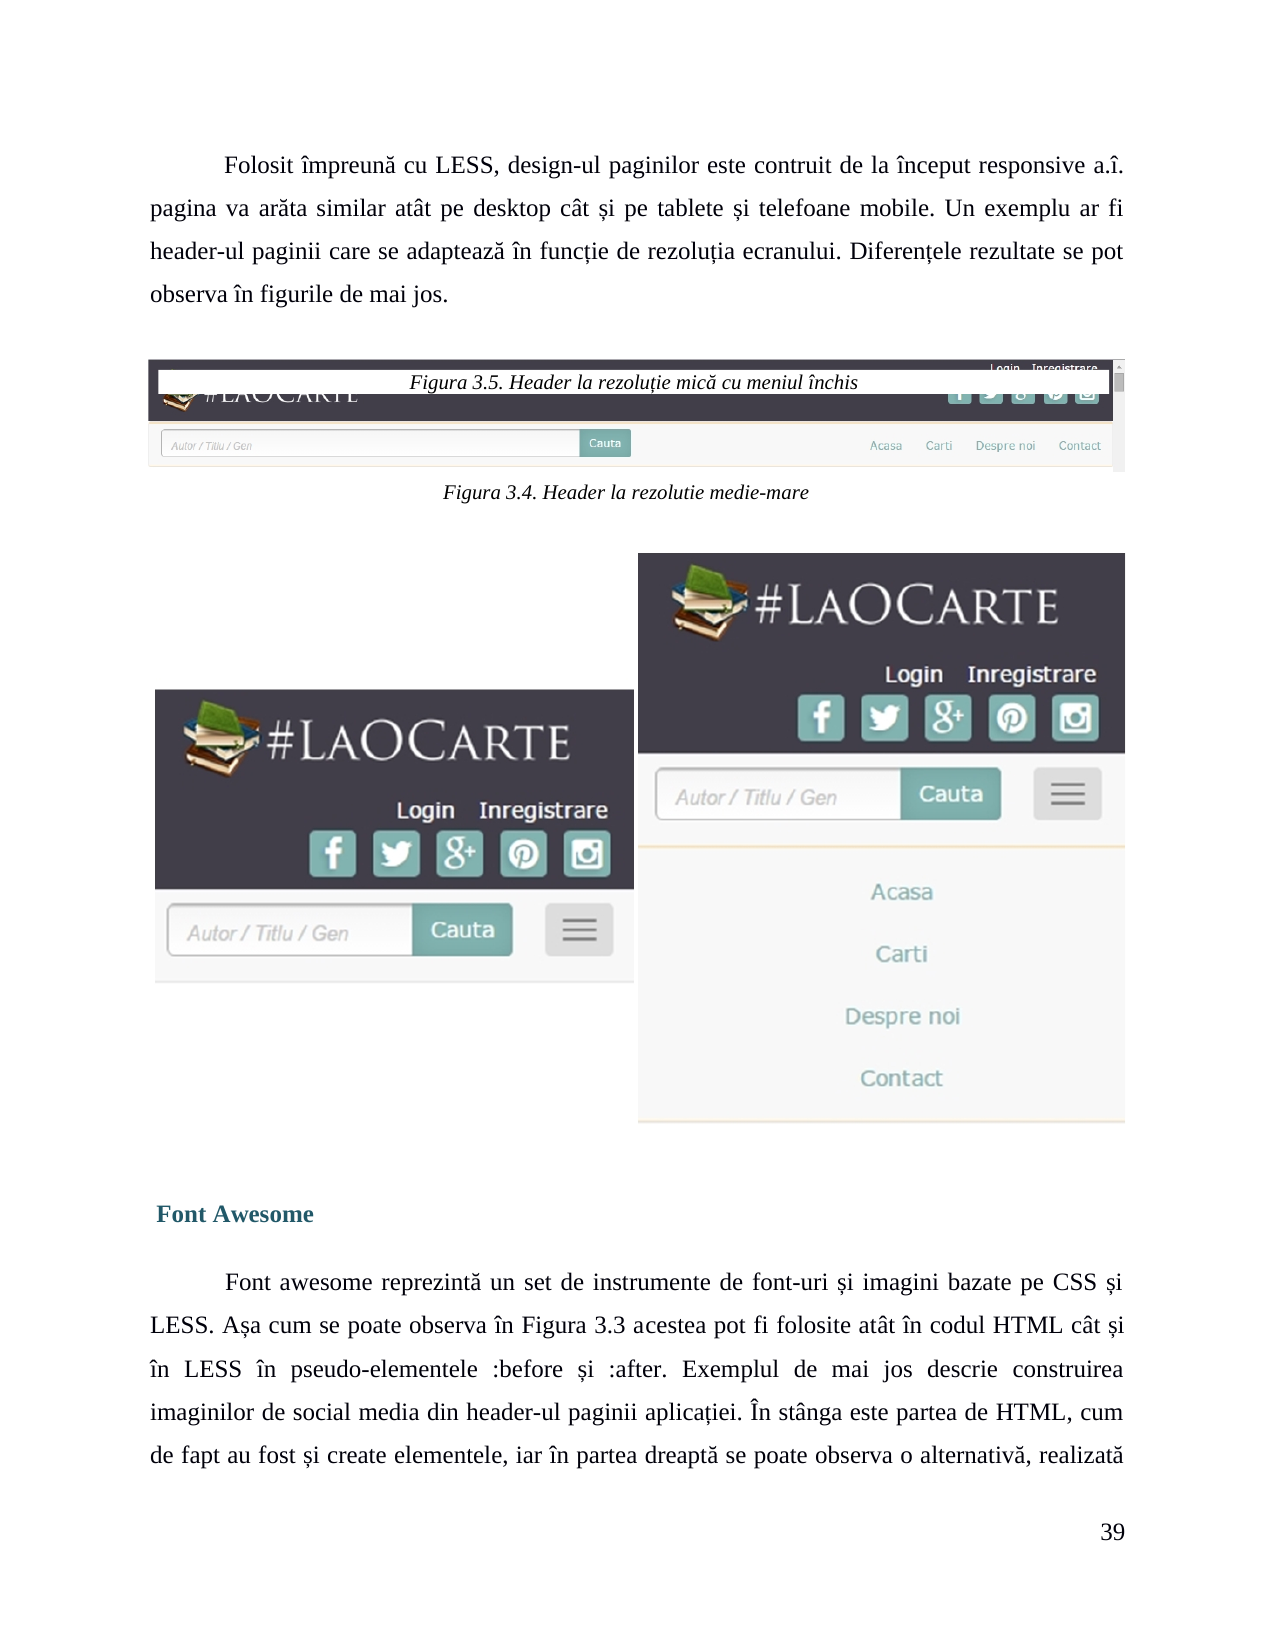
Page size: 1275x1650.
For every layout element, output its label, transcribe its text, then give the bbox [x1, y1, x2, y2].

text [150, 1267, 1125, 1469]
text Folosit împreună cu LESS, design-ul paginilor este contruit de la început responsive a.î. pagina va arăta similar atât pe desktop cât și pe tablete și telefoane mobile. Un exemplu ar fi header-ul paginii care se adaptează în funcție de rezoluția ecranului. Diferențele rezultate se pot observa în figurile de mai jos. [150, 150, 1125, 308]
text Font Awesome [150, 1199, 1125, 1228]
picture [150, 552, 1125, 1134]
picture [148, 359, 1125, 472]
